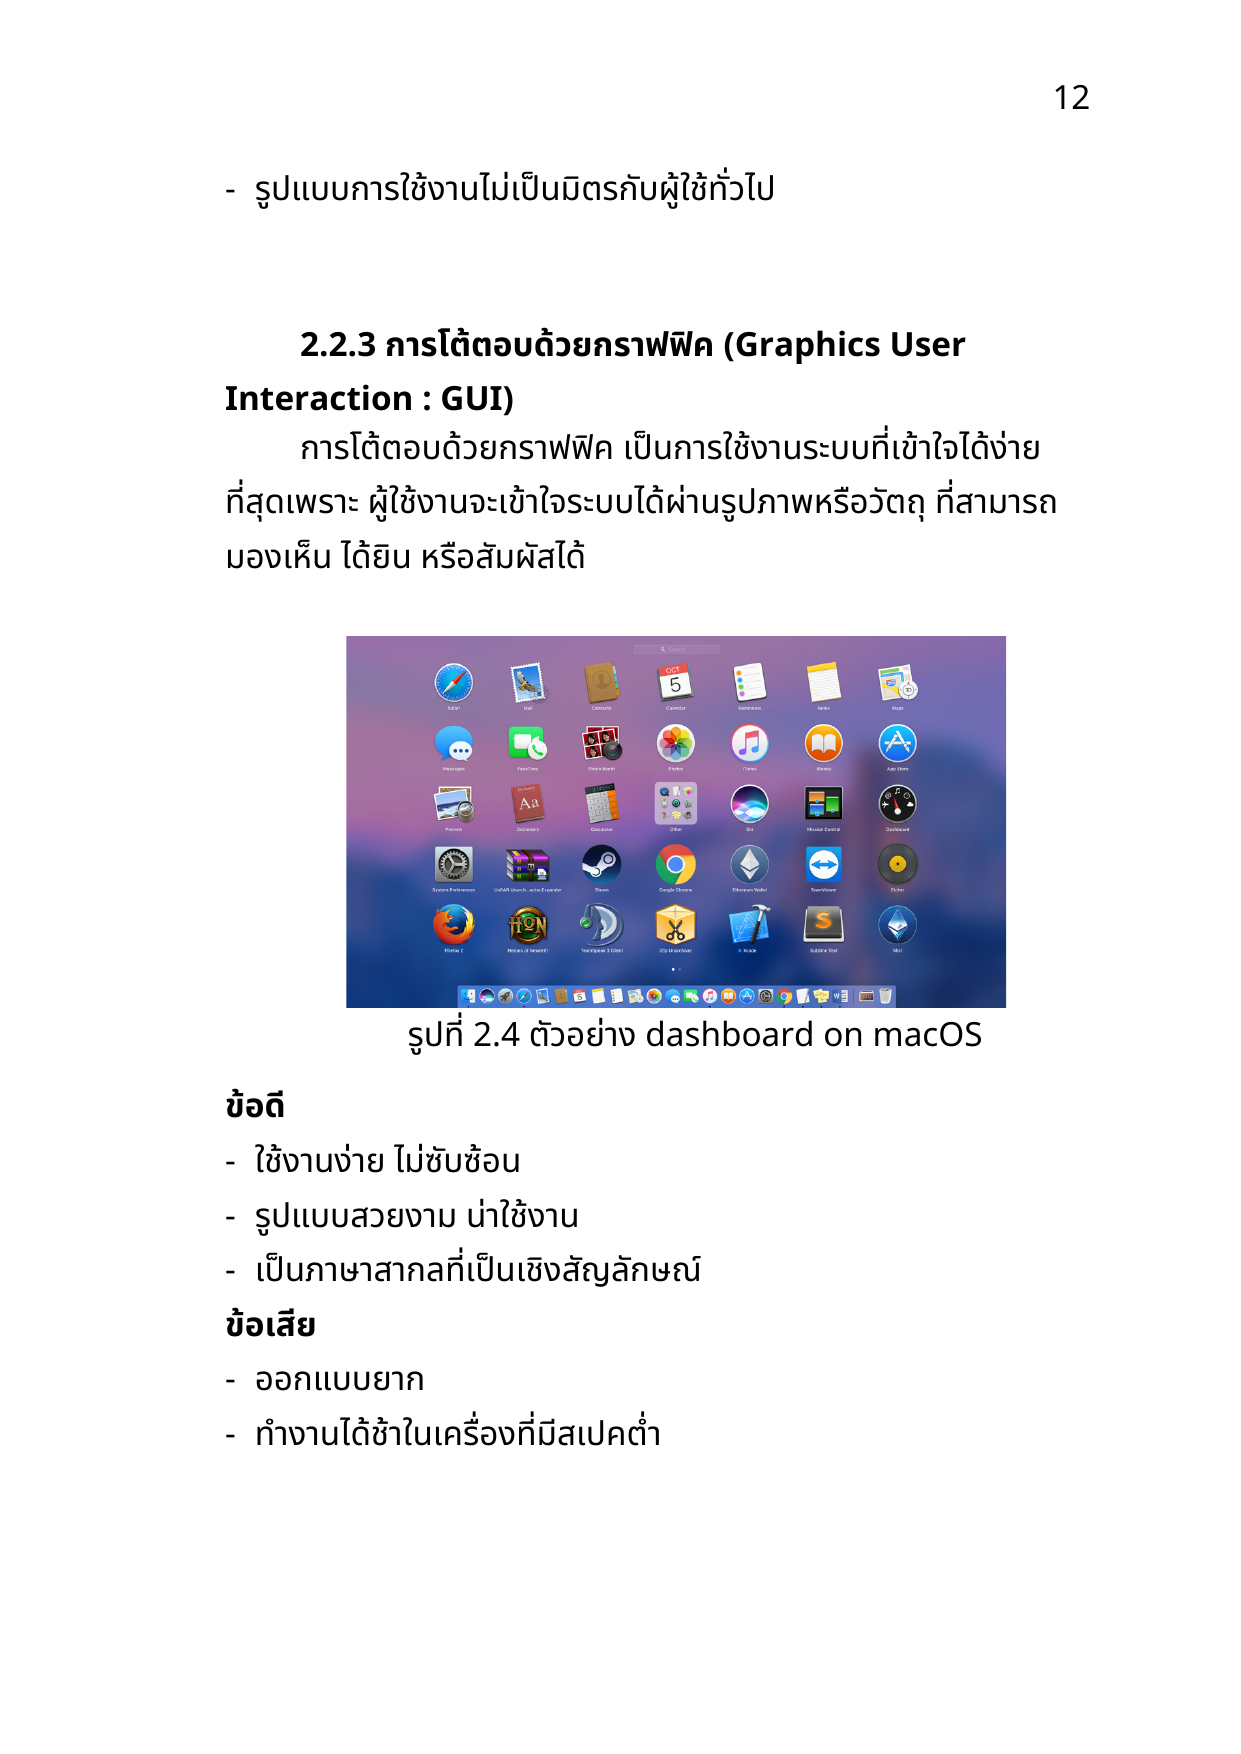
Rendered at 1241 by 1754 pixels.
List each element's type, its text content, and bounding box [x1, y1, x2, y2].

list การโต้ตอบด้วยกราฟฟิค เป็นการใช้งานระบบที่เข้าใจได้ง่ายที่สุดเพราะ ผู้ใช้งานจะเข้าใจระบบได้ผ่านรูปภาพหรือวัตถุ ที่สามารถมองเห็น ได้ยิน หรือสัมผัสได้ [225, 424, 1090, 583]
list รูปแบบการใช้งานไม่เป็นมิตรกับผู้ใช้ทั่วไป [225, 164, 1090, 215]
subtitle 2.2.3 การโต้ตอบด้วยกราฟฟิค (Graphics User Interaction : GUI) [225, 321, 1090, 421]
list รูปแบบสวยงาม น่าใช้งาน [225, 1191, 1090, 1242]
text ข้อเสีย [225, 1301, 1090, 1351]
text รูปที่ 2.4 ตัวอย่าง dashboard on macOS [300, 1011, 1090, 1062]
list เป็นภาษาสากลที่เป็นเชิงสัญลักษณ์ [225, 1246, 1090, 1297]
text ข้อดี [225, 1082, 1090, 1133]
picture [346, 636, 1007, 1008]
list ออกแบบยาก [225, 1355, 1090, 1406]
list ทำงานได้ช้าในเครื่องที่มีสเปคต่ำ [225, 1409, 1090, 1460]
list ใช้งานง่าย ไม่ซับซ้อน [225, 1137, 1090, 1187]
